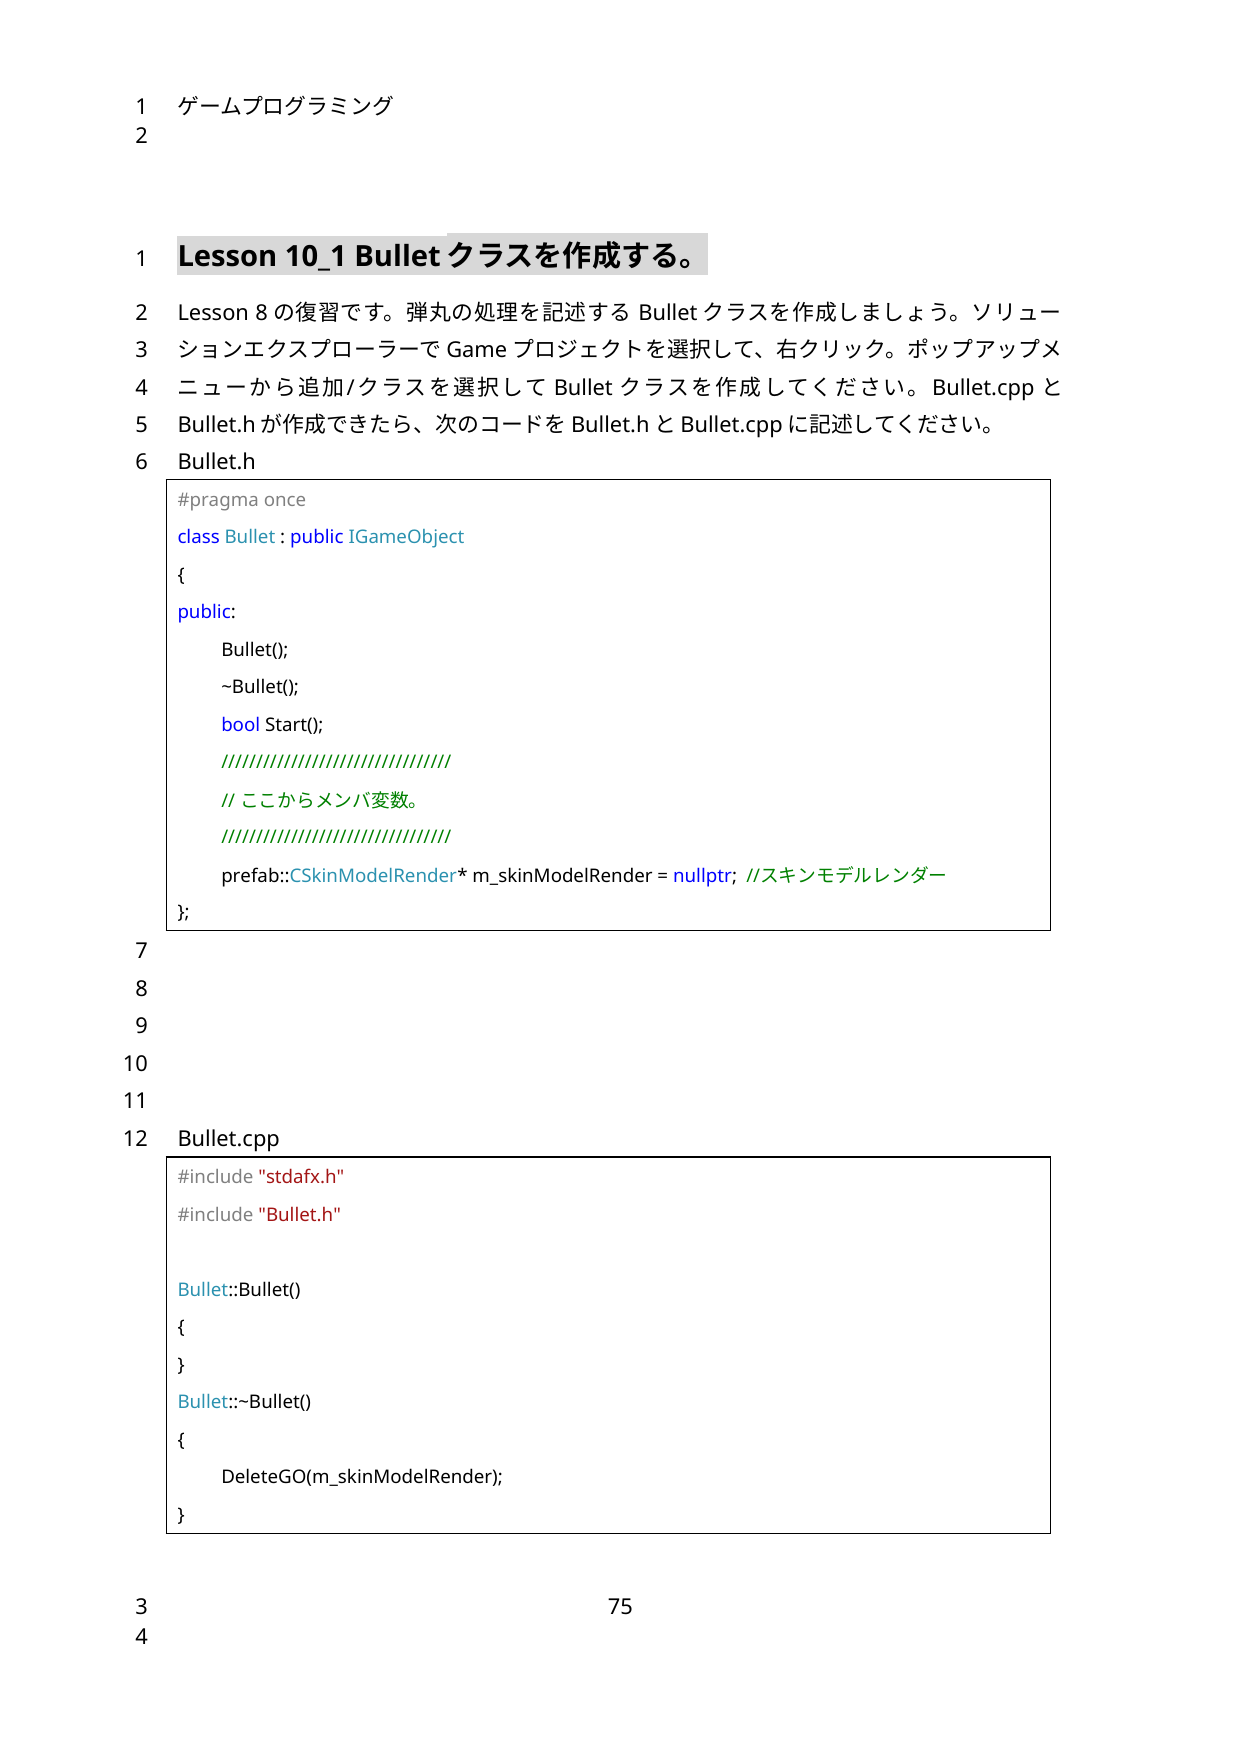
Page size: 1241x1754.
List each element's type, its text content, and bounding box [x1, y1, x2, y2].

table_header #pragma once class Bullet : public IGameObject { public: Bullet(); ~Bullet(); bool Start(); ///////////////////////////////// // ここからメンバ変数。 ///////////////////////////////// prefab::CSkinModelRender* m_skinModelRender = nullptr; //スキンモデルレンダー }; [167, 480, 1050, 930]
text Bullet.cpp [177, 1119, 1063, 1156]
text Bullet.h [177, 442, 1063, 479]
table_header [167, 1158, 1050, 1532]
text Lesson 8の復習です。弾丸の処理を記述するBulletクラスを作成しましょう。ソリューションエクスプローラーでGameプロジェクトを選択して、右クリック。ポップアップメニューから追加/クラスを選択してBulletクラスを作成してください。Bullet.cppとBullet.hが作成できたら、次のコードをBullet.hとBullet.cppに記述してください。 [177, 292, 1063, 442]
subtitle Lesson 10_1 Bulletクラスを作成する。 [177, 217, 1063, 292]
